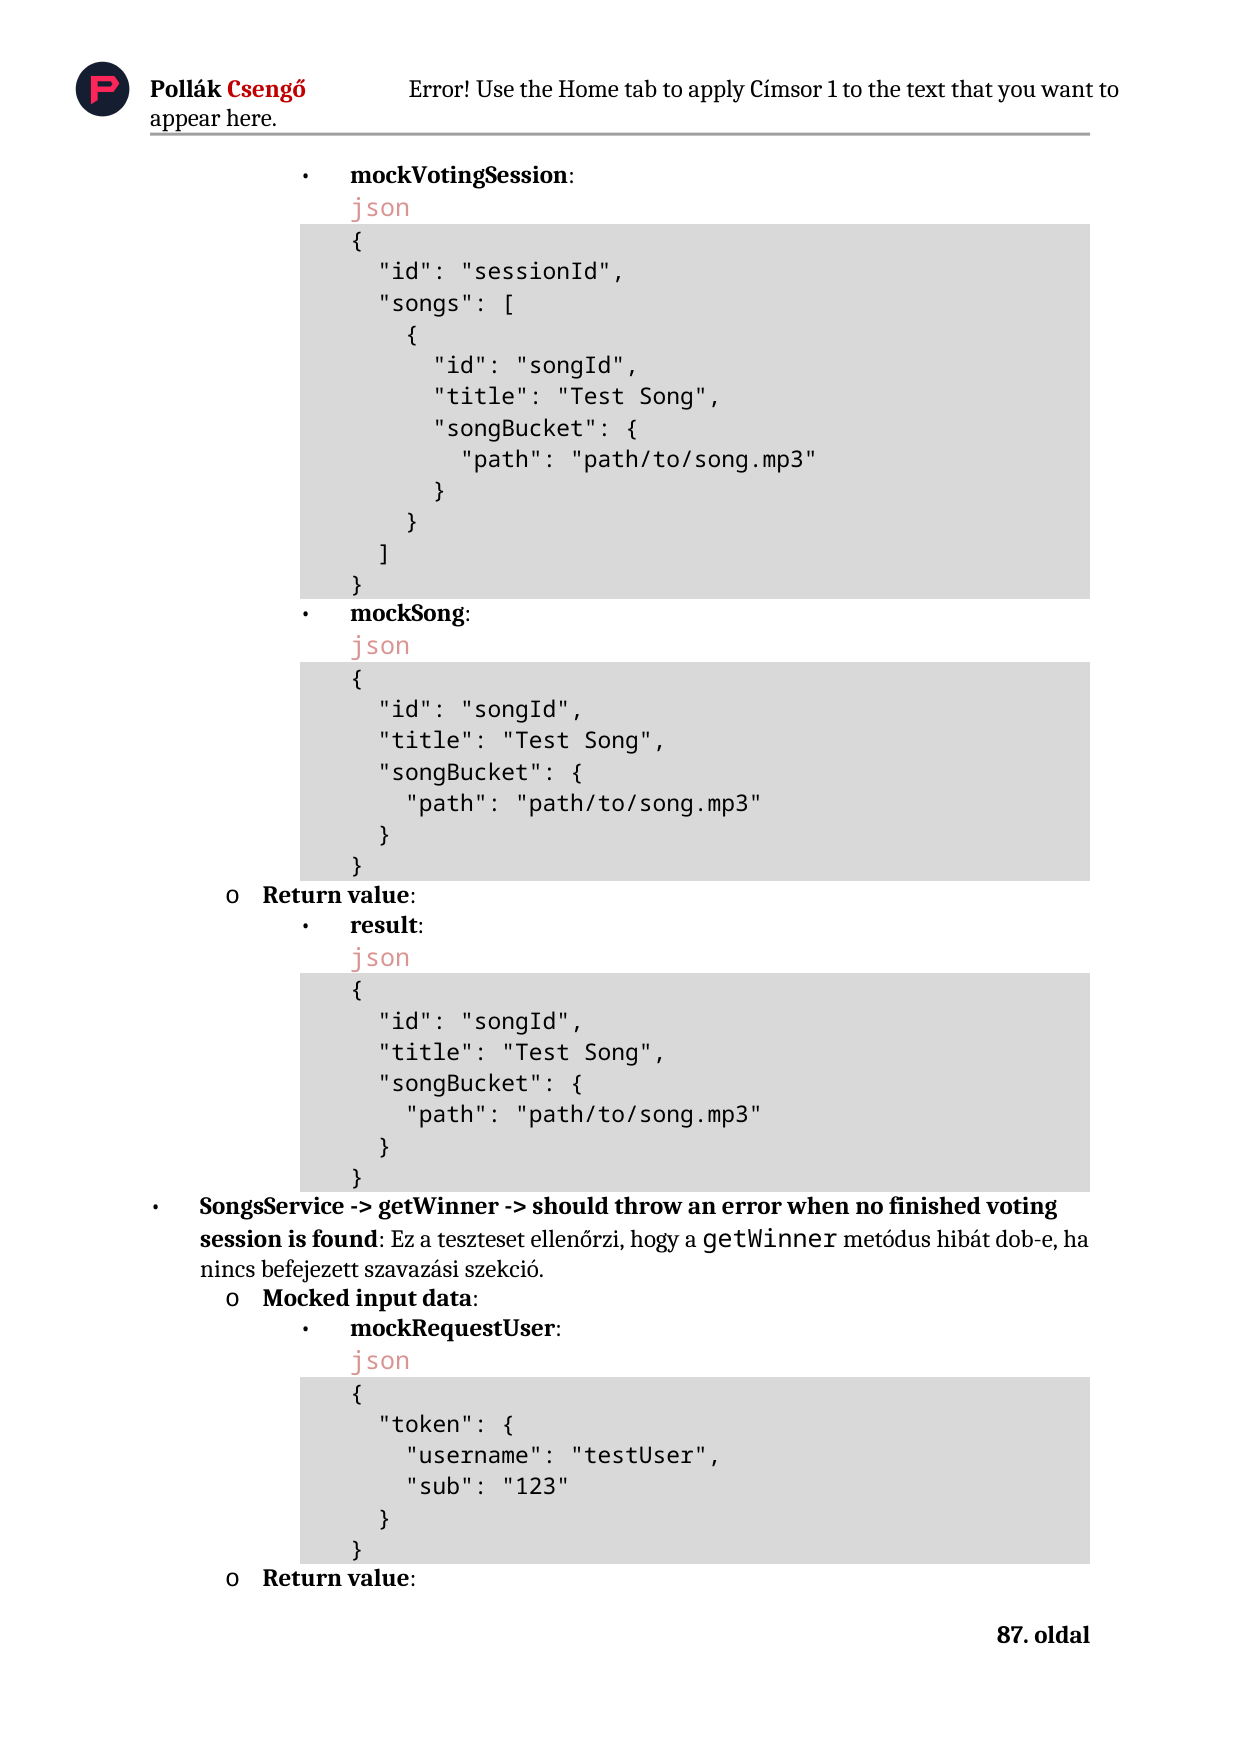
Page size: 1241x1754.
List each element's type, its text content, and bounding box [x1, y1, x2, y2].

list result: [300, 911, 1090, 939]
list "songBucket": { [300, 1067, 1090, 1098]
list SongsService -> getWinner -> should throw an error when no finished voting session is found: Ez a teszteset ellenőrzi, hogy a getWinner metódus hibát dob-e, ha nincs befejezett szavazási szekció. [150, 1192, 1090, 1284]
list mockVotingSession: [300, 161, 1090, 190]
list "path": "path/to/song.mp3" [300, 1098, 1090, 1130]
list Mocked input data: [225, 1284, 1090, 1314]
list "path": "path/to/song.mp3" [300, 443, 1090, 474]
list mockSong: [300, 599, 1090, 628]
list { [300, 1377, 1090, 1408]
list "token": { [300, 1408, 1090, 1439]
list Return value: [225, 1564, 1090, 1594]
list "username": "testUser", [300, 1439, 1090, 1470]
list "songs": [ [300, 287, 1090, 318]
list "songBucket": { [300, 756, 1090, 787]
list } [300, 568, 1090, 599]
list } [300, 474, 1090, 505]
list "sub": "123" [300, 1470, 1090, 1502]
list { [300, 224, 1090, 255]
list mockRequestUser: [300, 1314, 1090, 1342]
list json [300, 190, 1090, 224]
list { [300, 318, 1090, 349]
list "id": "songId", [300, 1005, 1090, 1036]
list json [300, 939, 1090, 973]
list { [300, 662, 1090, 693]
list "title": "Test Song", [300, 724, 1090, 756]
list Return value: [225, 881, 1090, 911]
picture [71, 57, 132, 118]
list "songBucket": { [300, 412, 1090, 443]
list "id": "songId", [300, 693, 1090, 724]
list json [300, 628, 1090, 662]
list "title": "Test Song", [300, 380, 1090, 412]
list "title": "Test Song", [300, 1036, 1090, 1067]
list } [300, 1533, 1090, 1564]
list } [300, 505, 1090, 537]
list } [300, 1130, 1090, 1161]
list } [300, 1502, 1090, 1533]
list { [300, 973, 1090, 1005]
list } [300, 1161, 1090, 1192]
list ] [300, 537, 1090, 568]
list } [300, 818, 1090, 849]
list json [300, 1342, 1090, 1377]
list "path": "path/to/song.mp3" [300, 787, 1090, 818]
list "id": "songId", [300, 349, 1090, 380]
list } [300, 849, 1090, 881]
list "id": "sessionId", [300, 255, 1090, 287]
